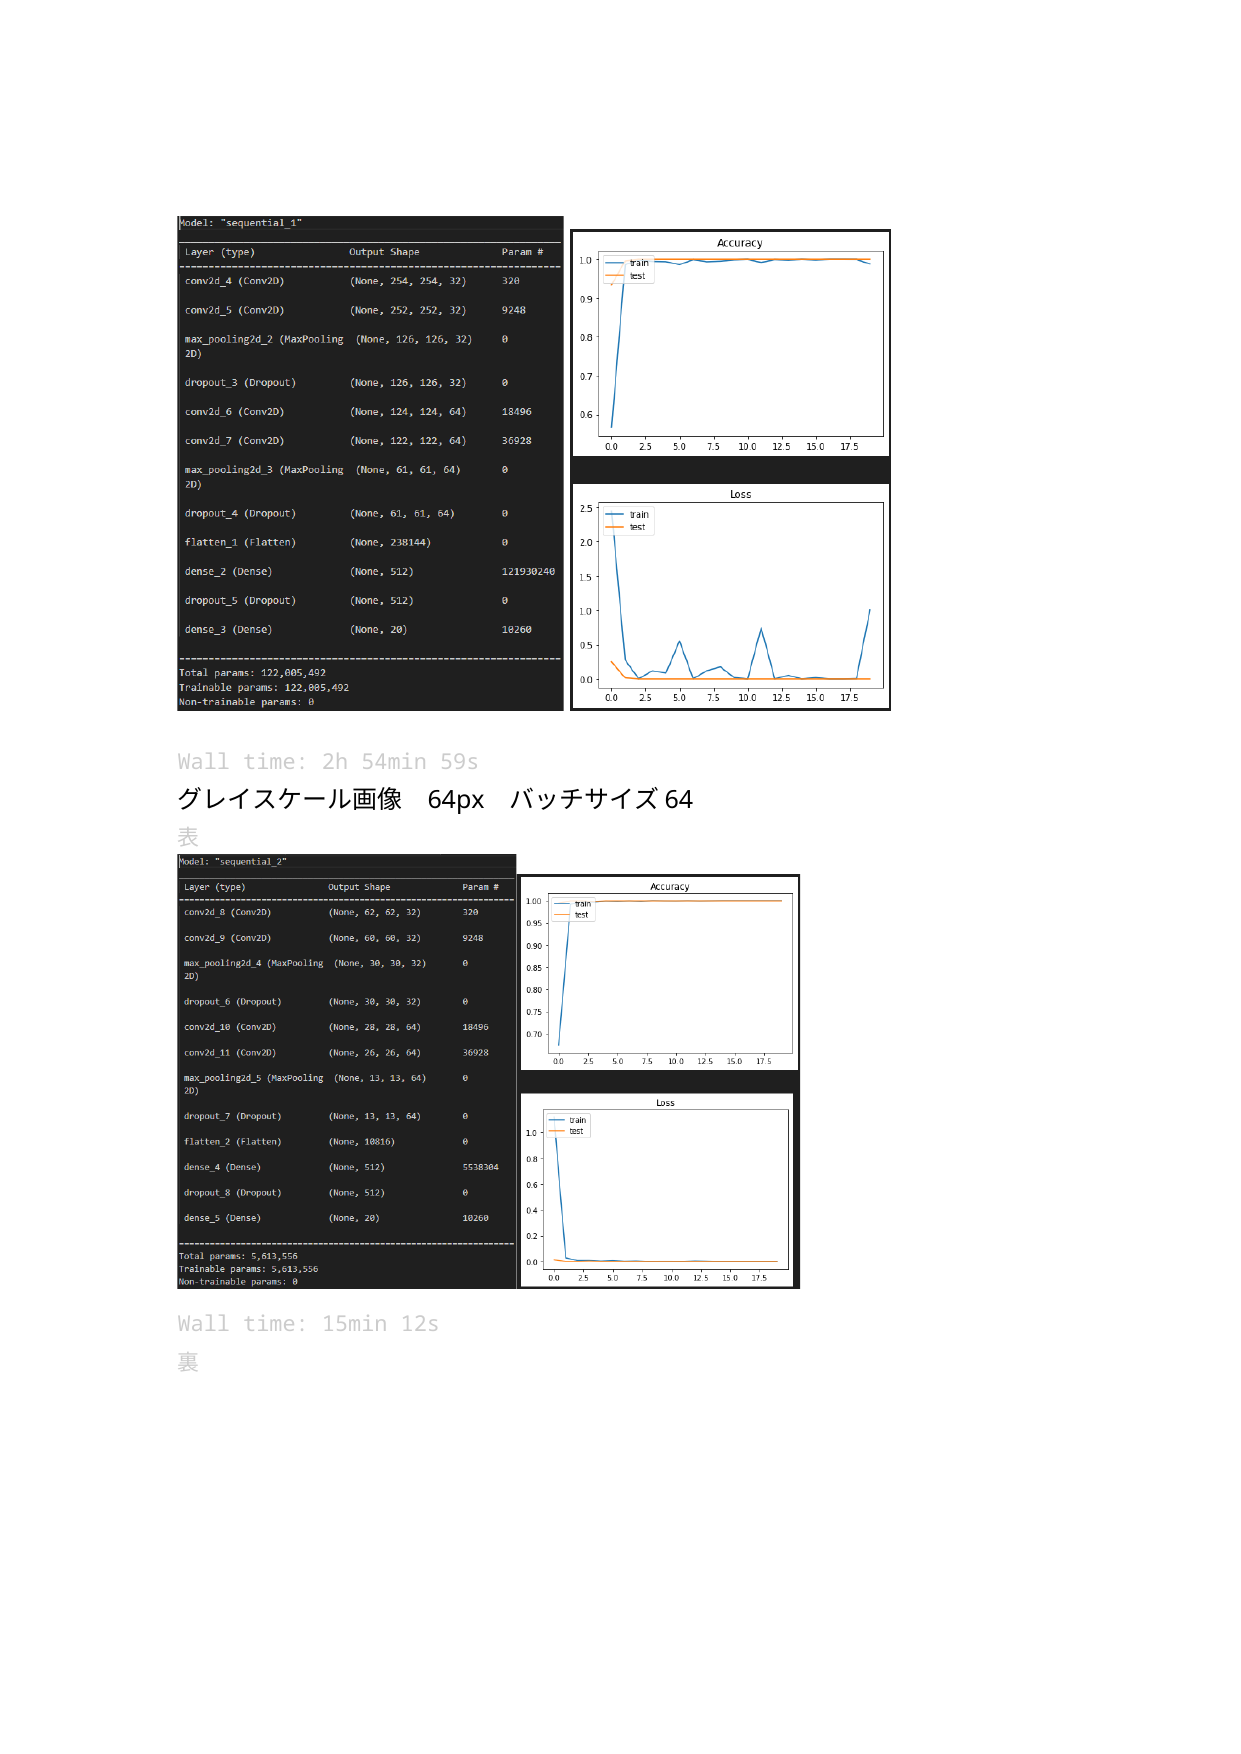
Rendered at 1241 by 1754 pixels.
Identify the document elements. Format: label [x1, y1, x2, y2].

picture [177, 216, 564, 711]
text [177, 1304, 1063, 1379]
picture [177, 854, 800, 1289]
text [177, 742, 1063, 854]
picture [570, 229, 891, 711]
